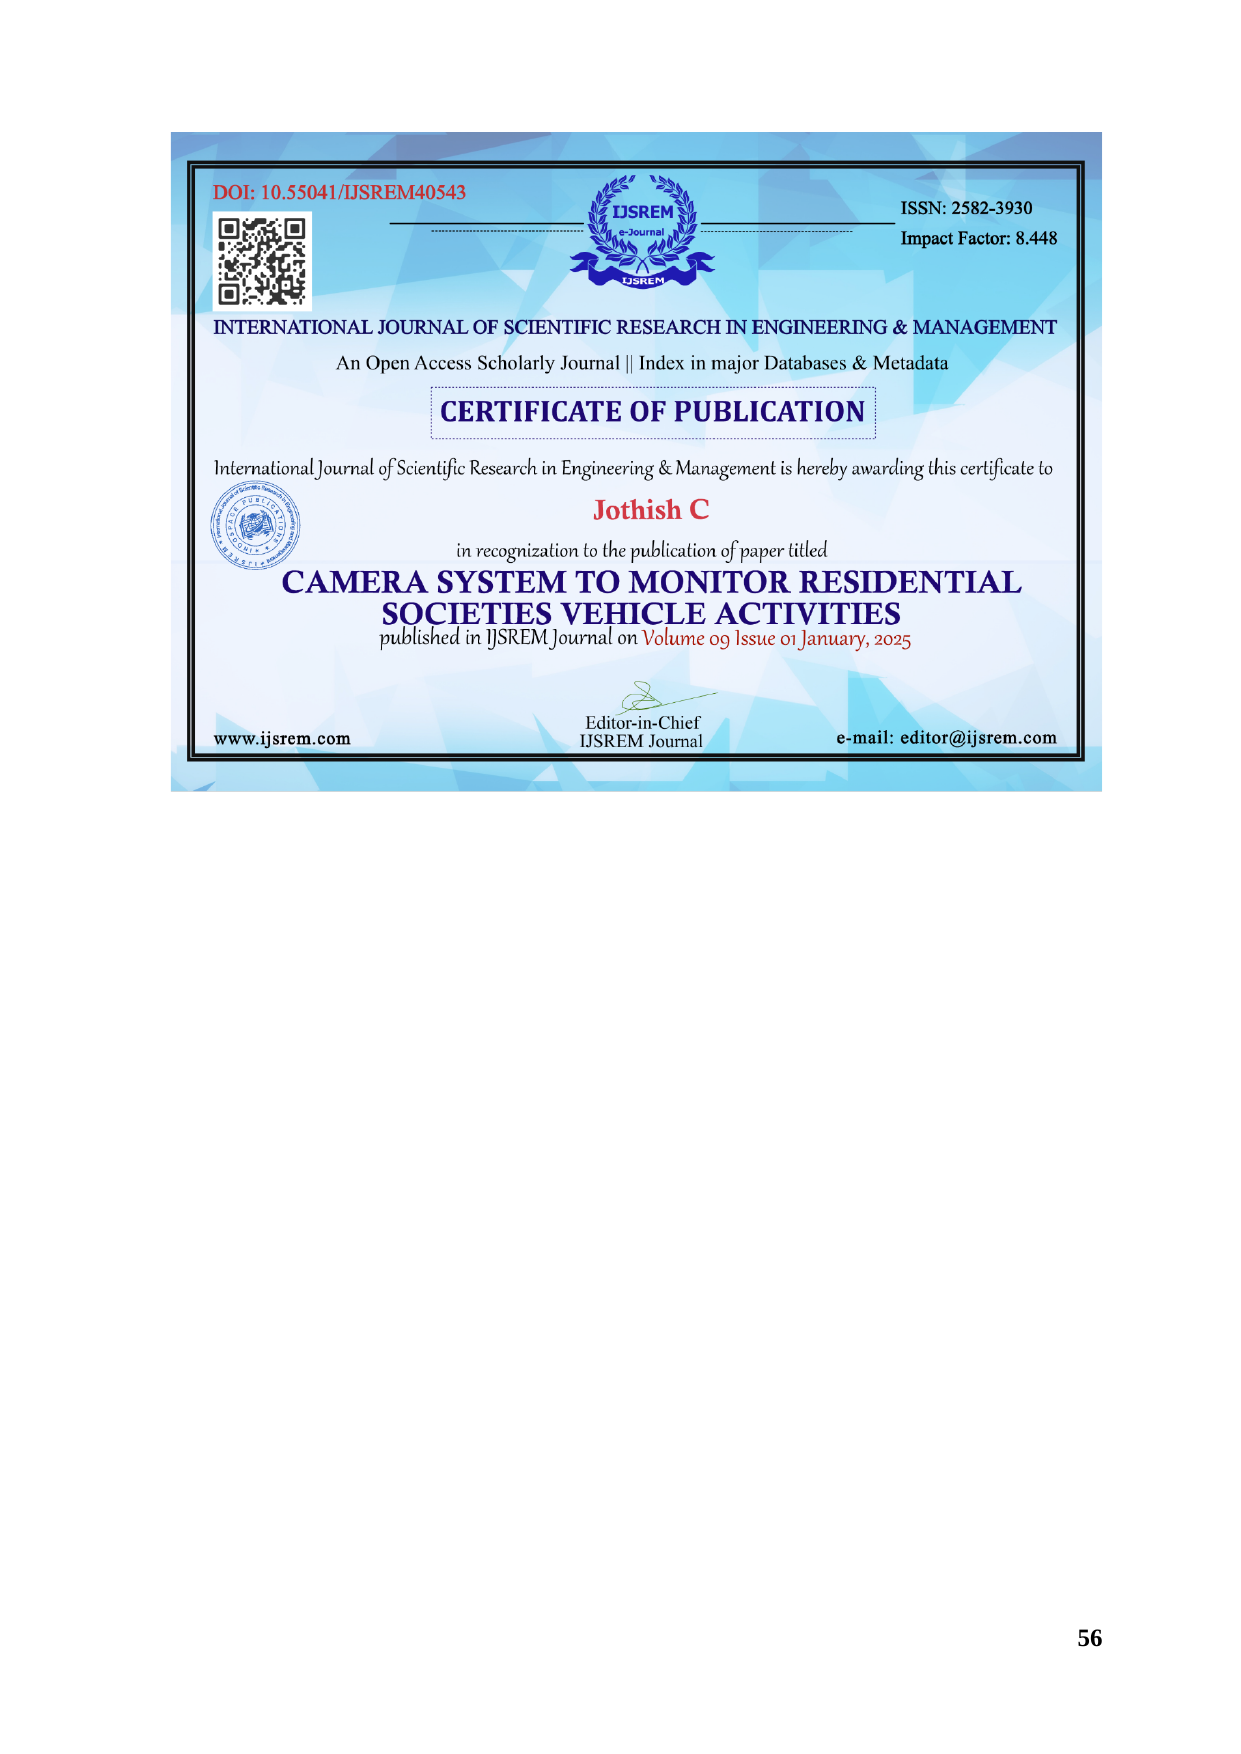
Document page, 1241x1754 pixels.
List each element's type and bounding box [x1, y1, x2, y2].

picture [170, 132, 1103, 792]
